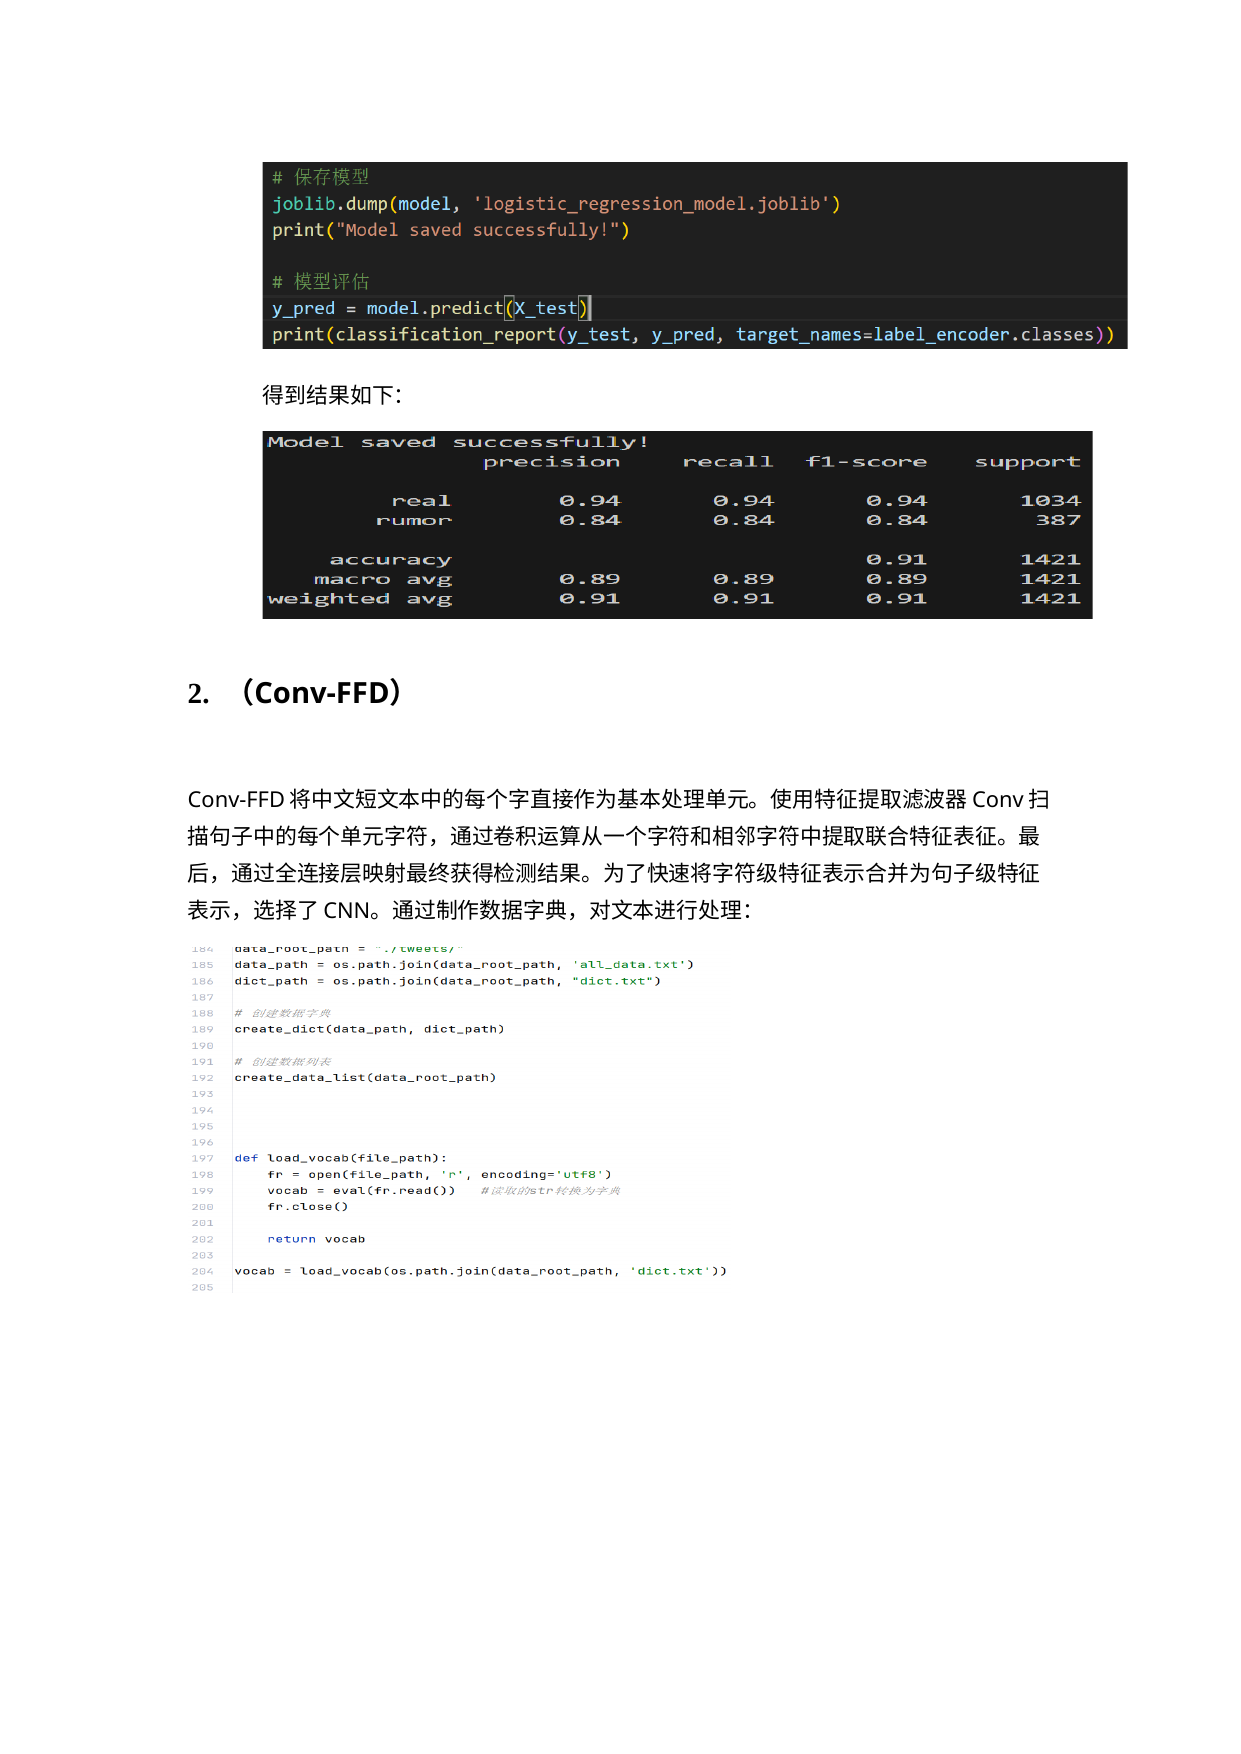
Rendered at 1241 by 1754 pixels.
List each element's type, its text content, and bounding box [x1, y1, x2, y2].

picture [262, 162, 1128, 349]
picture [262, 431, 1093, 619]
picture [187, 947, 732, 1293]
text Conv-FFD将中文短文本中的每个字直接作为基本处理单元。使用特征提取滤波器Conv扫描句子中的每个单元字符，通过卷积运算从一个字符和相邻字符中提取联合特征表征。最后，通过全连接层映射最终获得检测结果。为了快速将字符级特征表示合并为句子级特征表示，选择了CNN。通过制作数据字典，对文本进行处理： [187, 781, 1053, 926]
subtitle （Conv-FFD） [187, 658, 1053, 723]
list 得到结果如下： [262, 378, 1053, 411]
